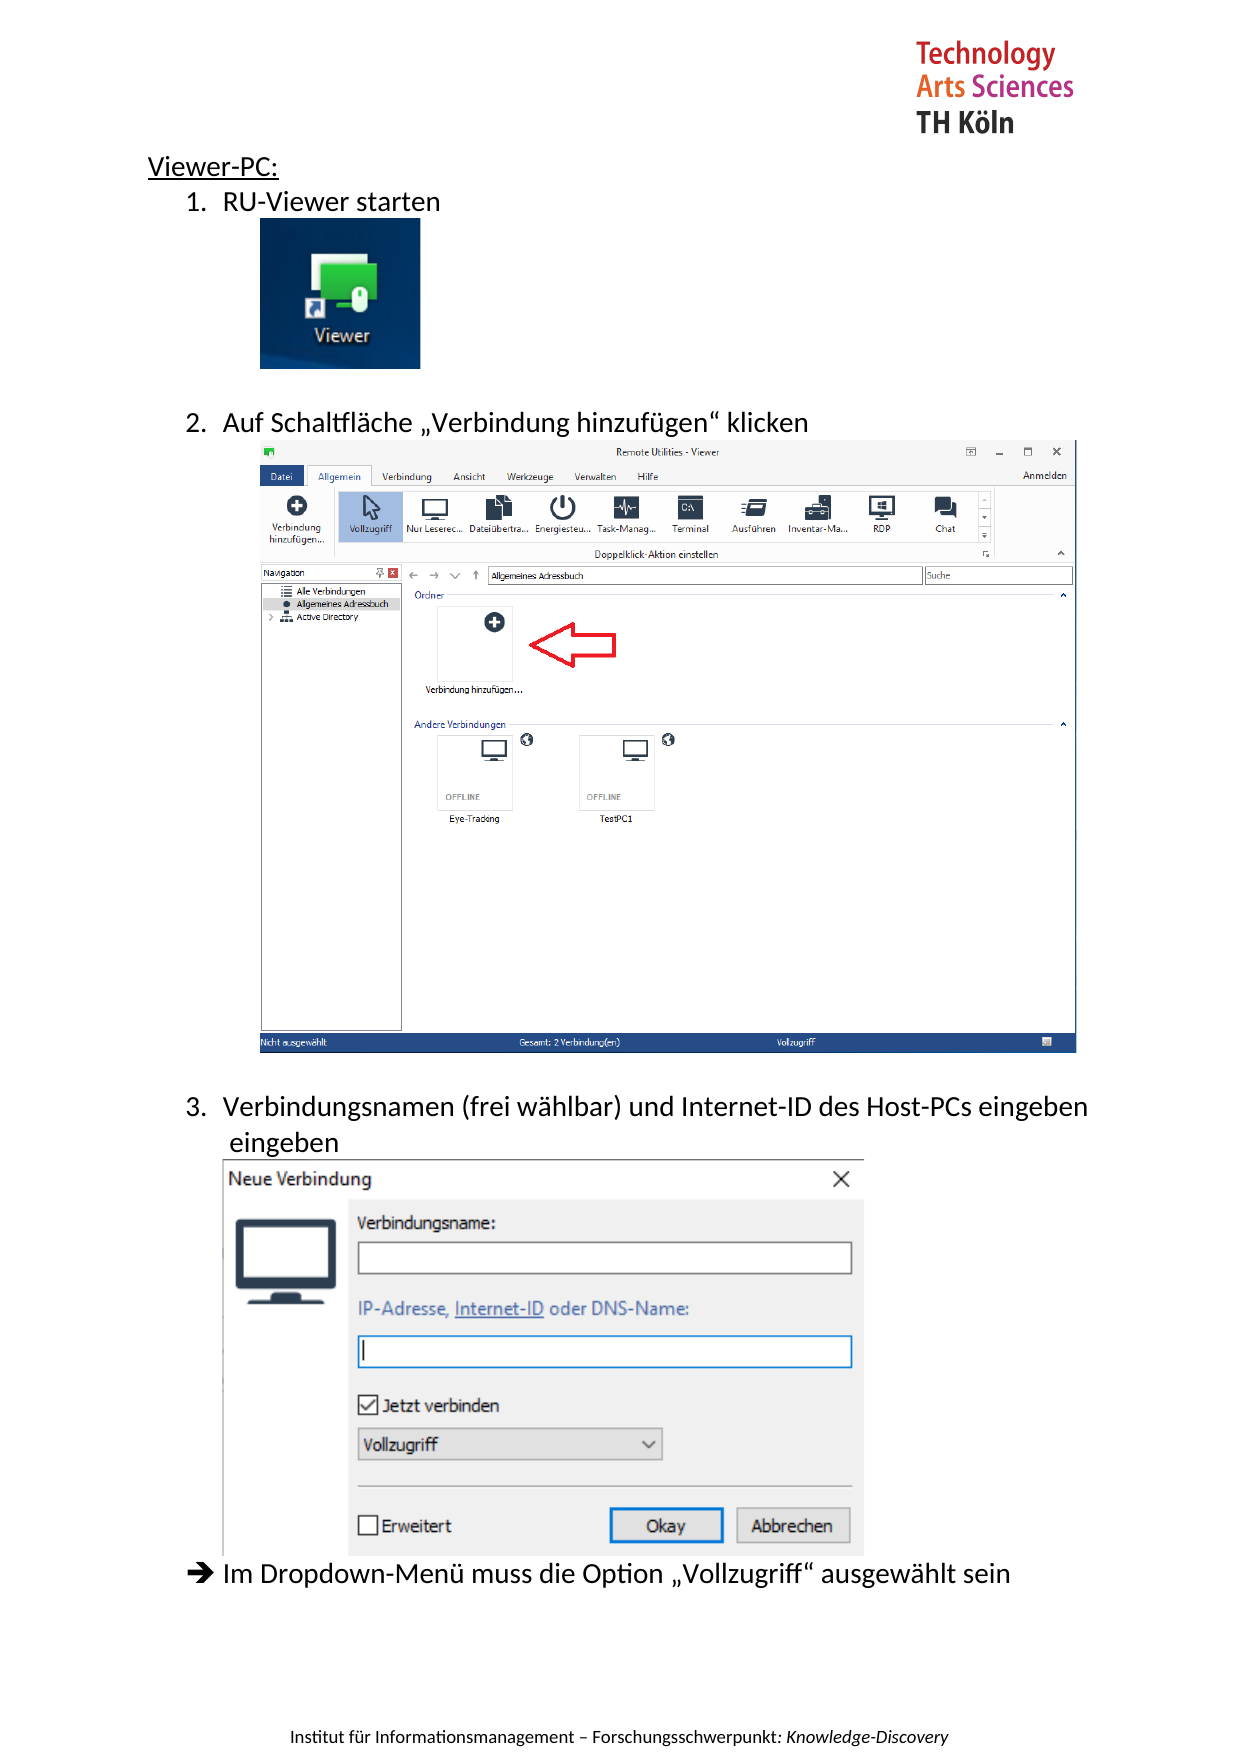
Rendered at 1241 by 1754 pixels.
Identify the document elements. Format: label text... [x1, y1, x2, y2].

list Im Dropdown-Menü muss die Option „Vollzugriff“ ausgewählt sein [185, 1555, 1093, 1591]
picture [260, 440, 1077, 1053]
picture [260, 218, 421, 369]
picture [222, 1159, 865, 1556]
text Viewer-PC: [148, 148, 1093, 183]
list RU-Viewer starten [185, 183, 1093, 219]
list Verbindungsnamen (frei wählbar) und Internet-ID des Host-PCs eingeben [185, 1088, 1093, 1124]
list eingeben [223, 1124, 1093, 1159]
list Auf Schaltfläche „Verbindung hinzufügen“ klicken [185, 404, 1093, 440]
picture [916, 35, 1087, 144]
